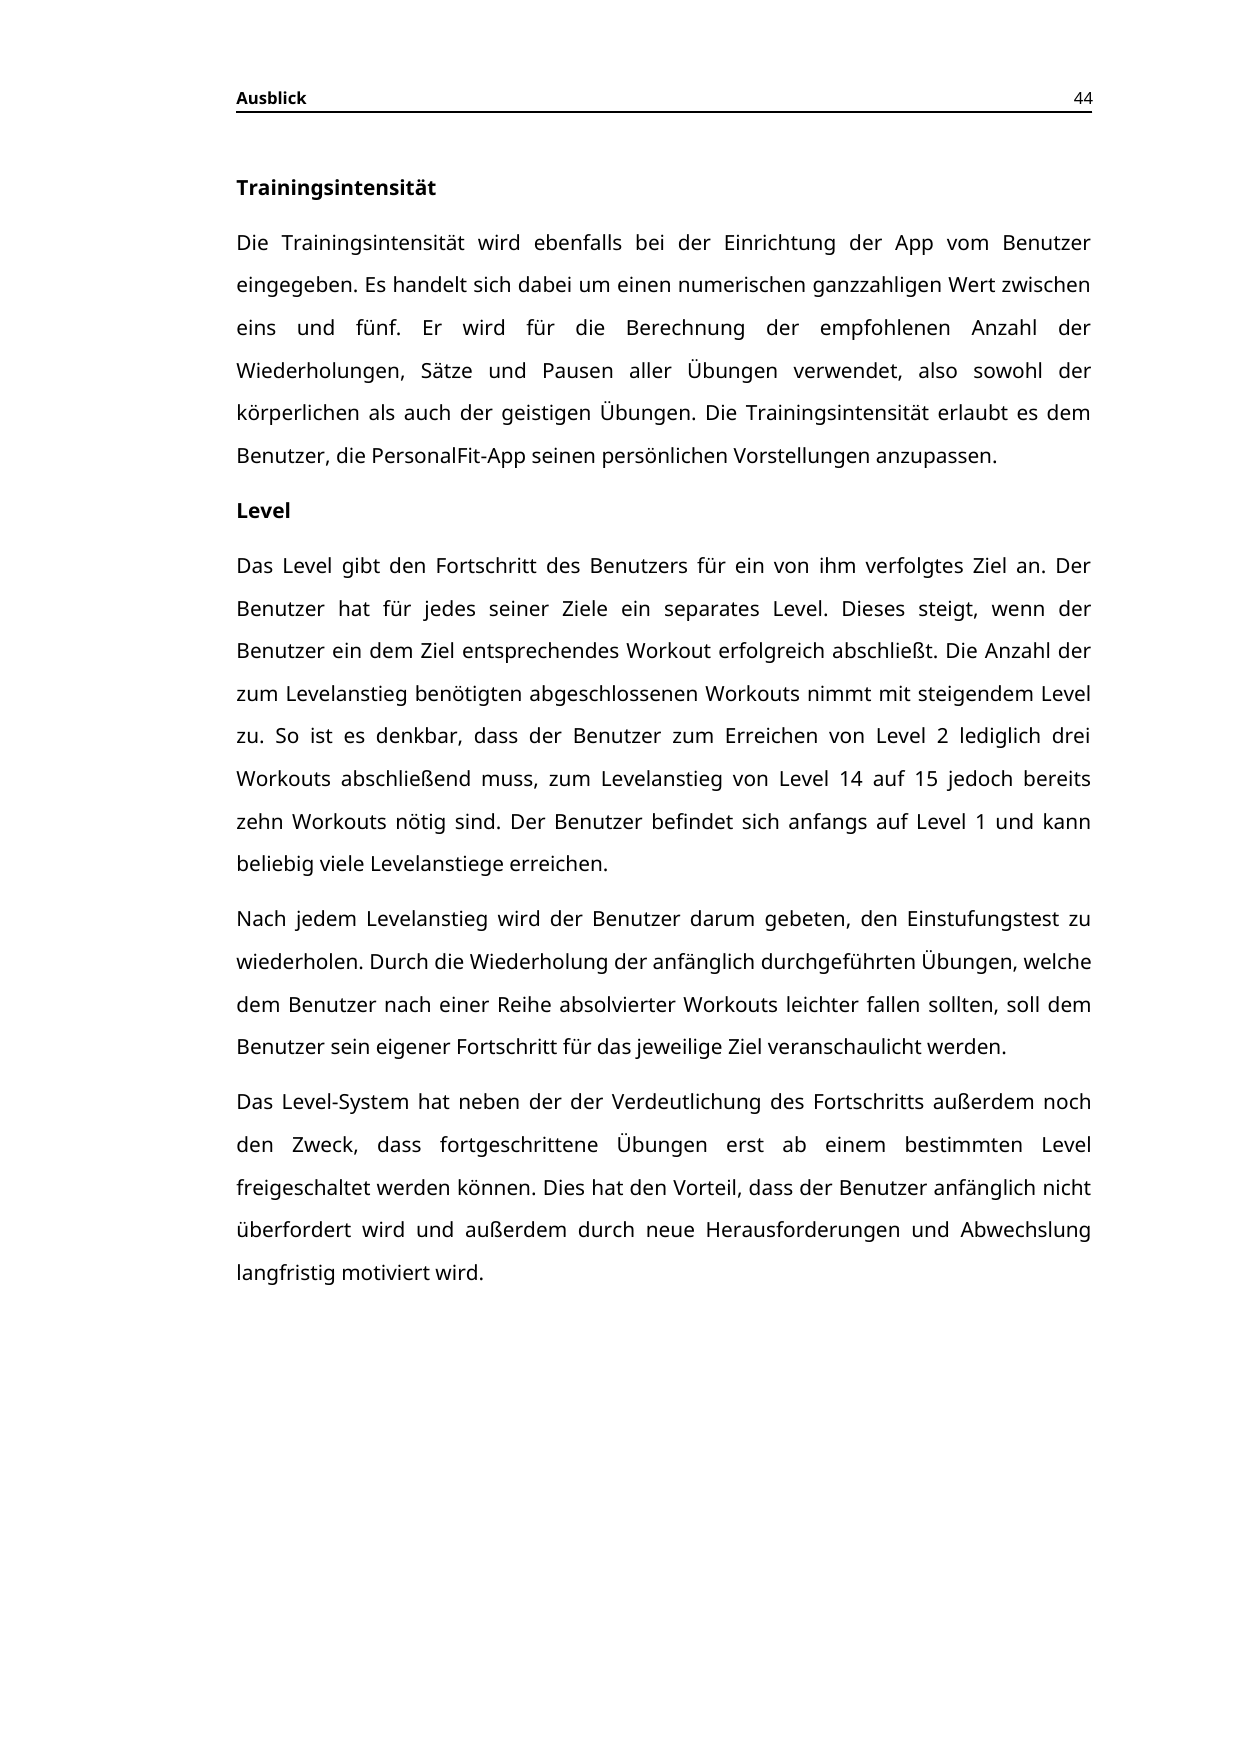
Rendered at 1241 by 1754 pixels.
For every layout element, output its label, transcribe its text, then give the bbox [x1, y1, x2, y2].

text Das Level-System hat neben der der Verdeutlichung des Fortschritts außerdem noch den Zweck, dass fortgeschrittene Übungen erst ab einem bestimmten Level freigeschaltet werden können. Dies hat den Vorteil, dass der Benutzer anfänglich nicht überfordert wird und außerdem durch neue Herausforderungen und Abwechslung langfristig motiviert wird. [236, 1087, 1092, 1286]
text Level [236, 496, 1092, 524]
text Die Trainingsintensität wird ebenfalls bei der Einrichtung der App vom Benutzer eingegeben. Es handelt sich dabei um einen numerischen ganzzahligen Wert zwischen eins und fünf. Er wird für die Berechnung der empfohlenen Anzahl der Wiederholungen, Sätze und Pausen aller Übungen verwendet, also sowohl der körperlichen als auch der geistigen Übungen. Die Trainingsintensität erlaubt es dem Benutzer, die PersonalFit-App seinen persönlichen Vorstellungen anzupassen. [236, 228, 1092, 469]
text Das Level gibt den Fortschritt des Benutzers für ein von ihm verfolgtes Ziel an. Der Benutzer hat für jedes seiner Ziele ein separates Level. Dieses steigt, wenn der Benutzer ein dem Ziel entsprechendes Workout erfolgreich abschließt. Die Anzahl der zum Levelanstieg benötigten abgeschlossenen Workouts nimmt mit steigendem Level zu. So ist es denkbar, dass der Benutzer zum Erreichen von Level 2 lediglich drei Workouts abschließend muss, zum Levelanstieg von Level 14 auf 15 jedoch bereits zehn Workouts nötig sind. Der Benutzer befindet sich anfangs auf Level 1 und kann beliebig viele Levelanstiege erreichen. [236, 551, 1092, 878]
text Trainingsintensität [236, 173, 1092, 201]
text Nach jedem Levelanstieg wird der Benutzer darum gebeten, den Einstufungstest zu wiederholen. Durch die Wiederholung der anfänglich durchgeführten Übungen, welche dem Benutzer nach einer Reihe absolvierter Workouts leichter fallen sollten, soll dem Benutzer sein eigener Fortschritt für das jeweilige Ziel veranschaulicht werden. [236, 904, 1092, 1061]
